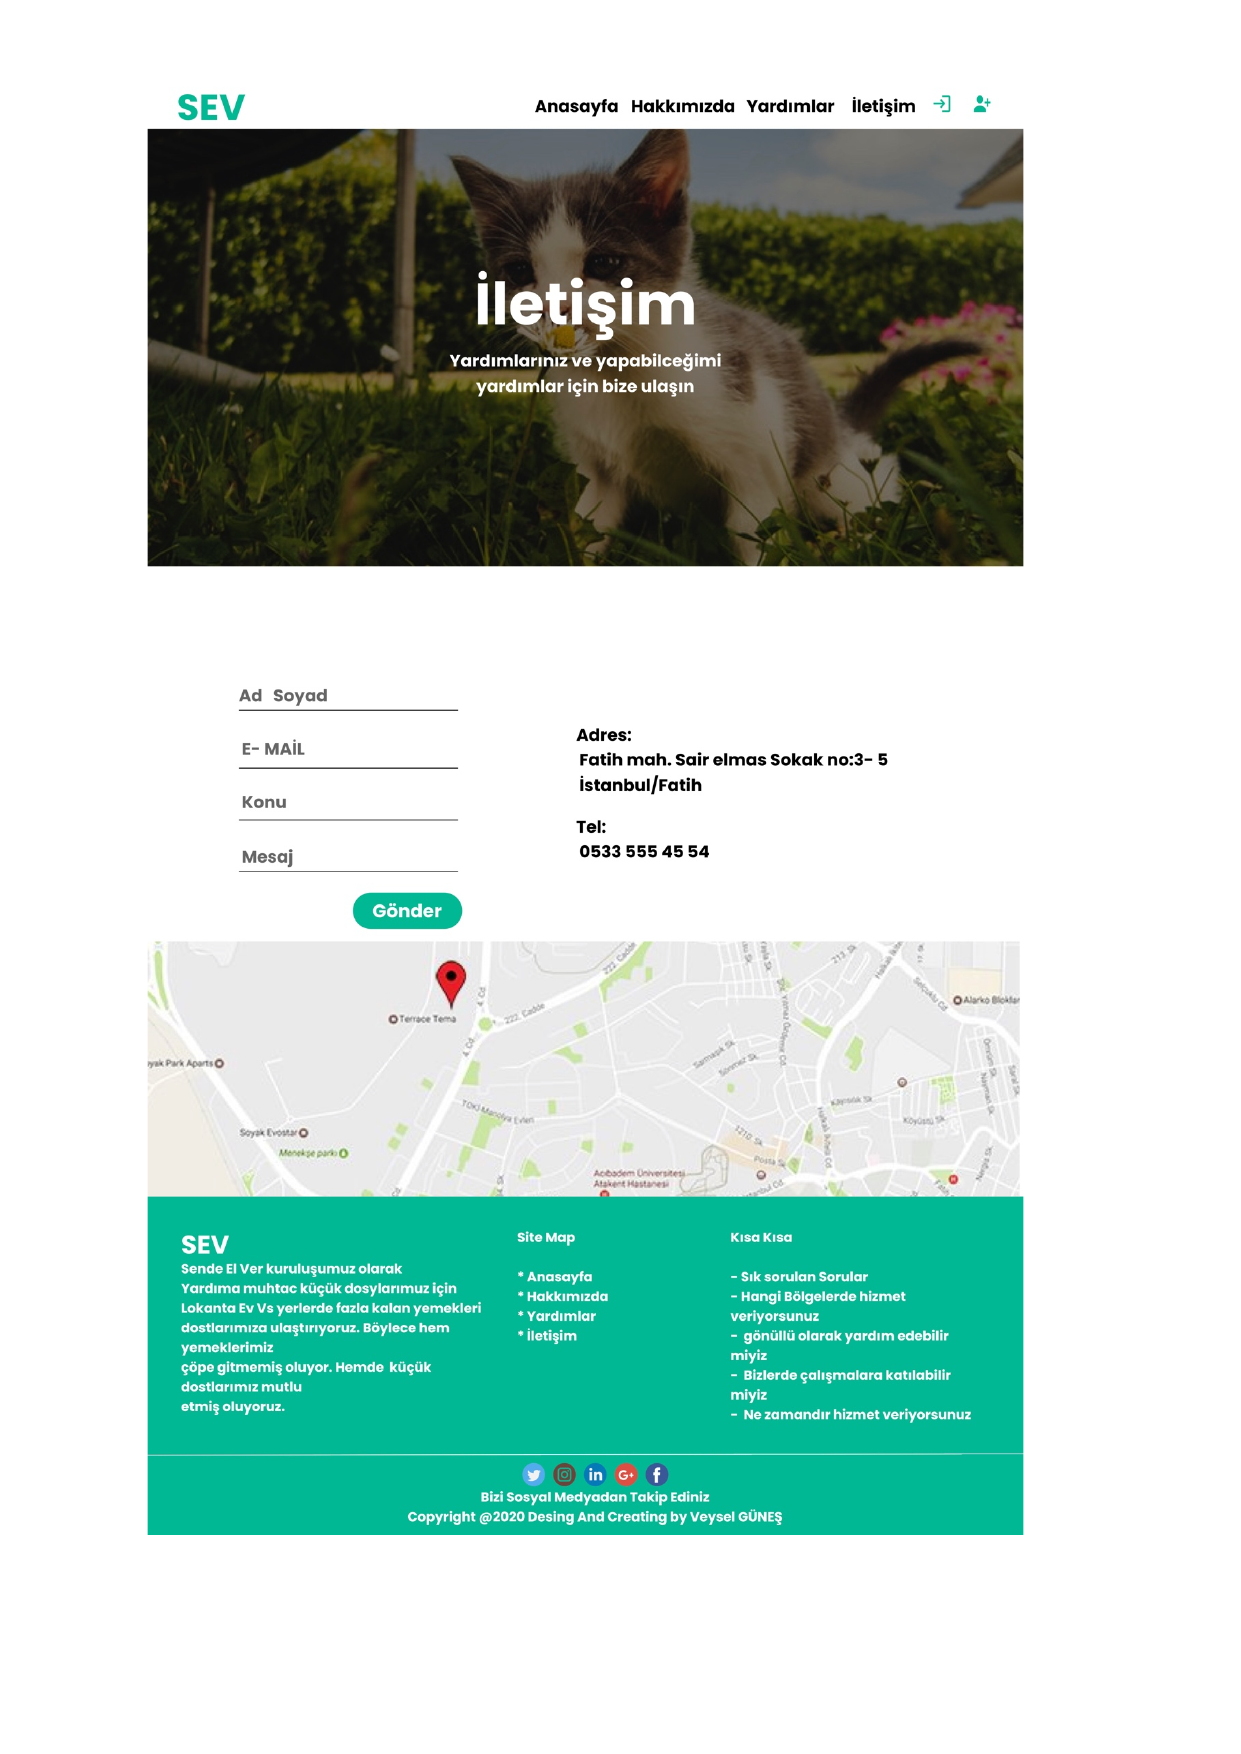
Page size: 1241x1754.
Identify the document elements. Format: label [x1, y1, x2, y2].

picture [147, 76, 1024, 1535]
